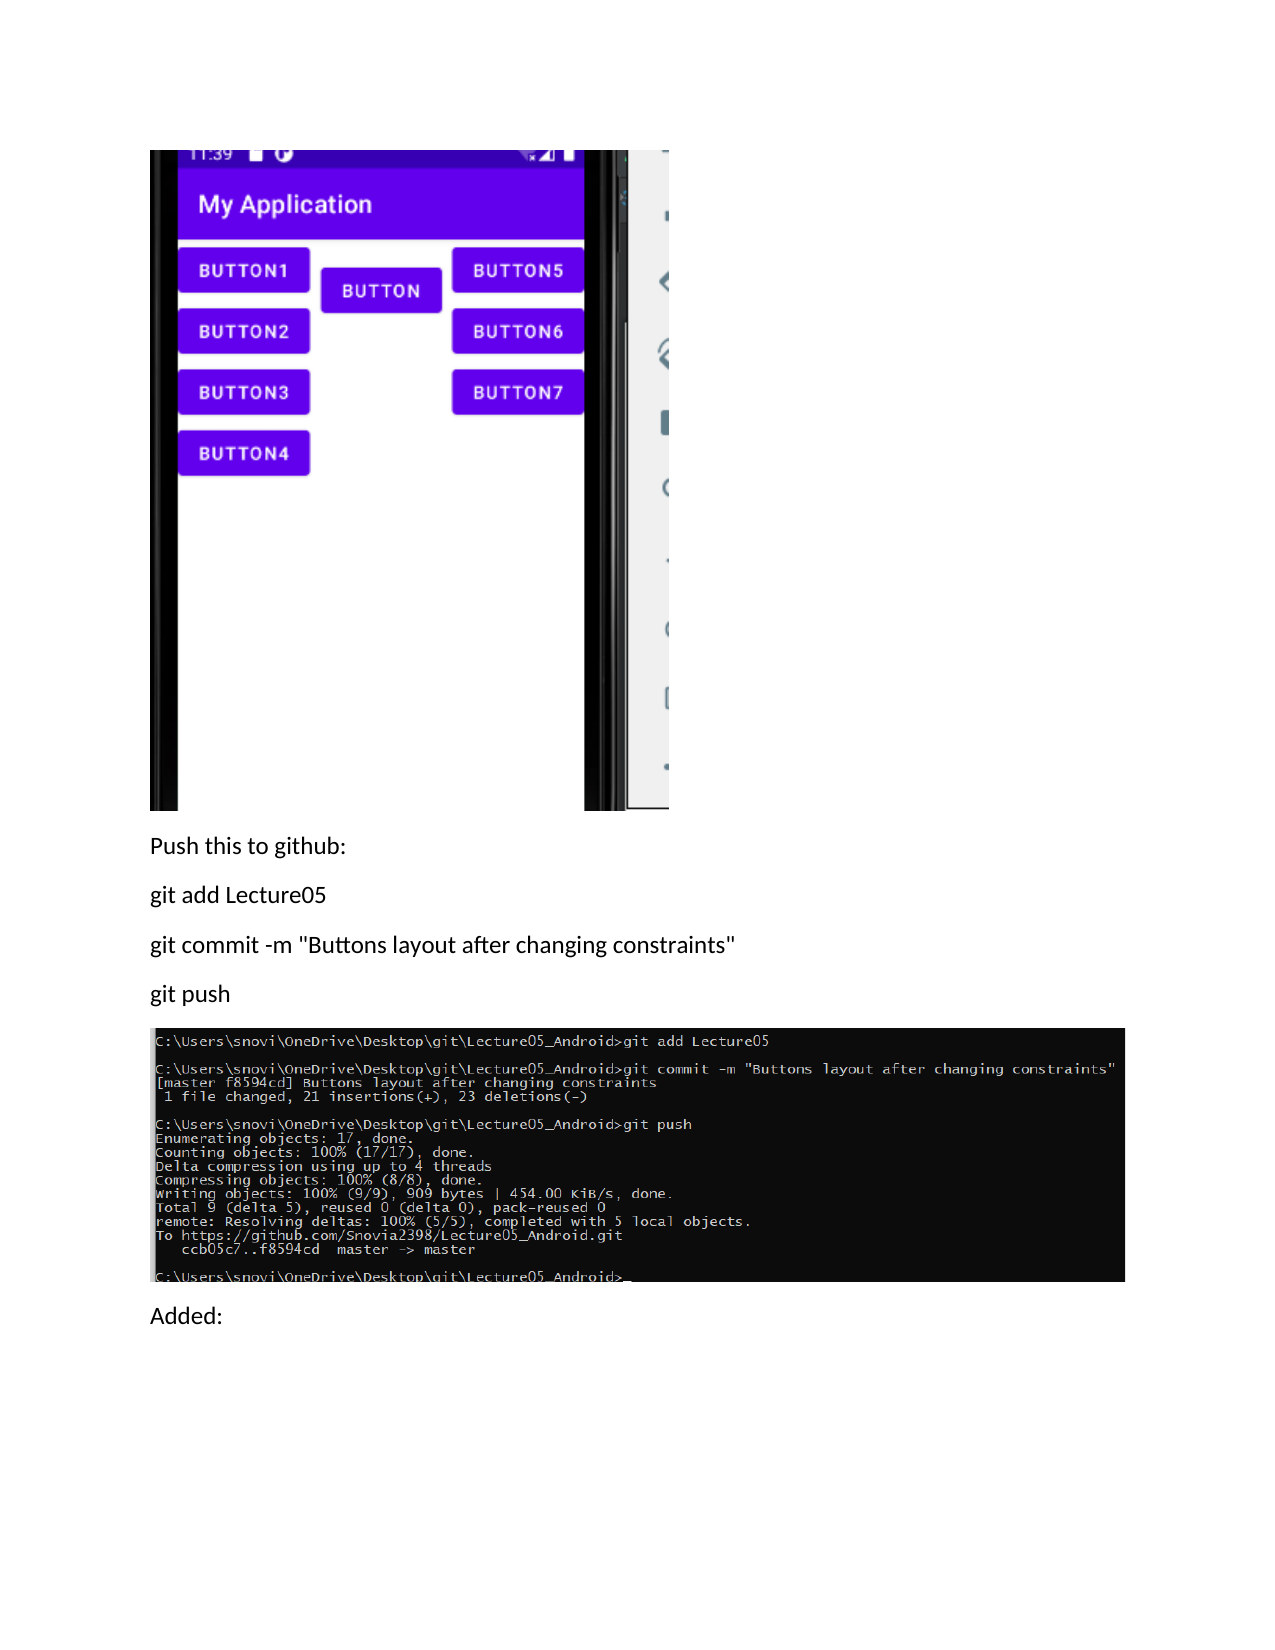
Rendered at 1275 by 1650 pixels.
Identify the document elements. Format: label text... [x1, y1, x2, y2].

text Push this to github: [150, 830, 1125, 860]
text Added: [150, 1300, 1125, 1331]
text git push [150, 979, 1125, 1009]
text git add Lecture05 [150, 879, 1125, 910]
picture [150, 1028, 1125, 1282]
text git commit -m "Buttons layout after changing constraints" [150, 929, 1125, 959]
picture [150, 150, 669, 811]
